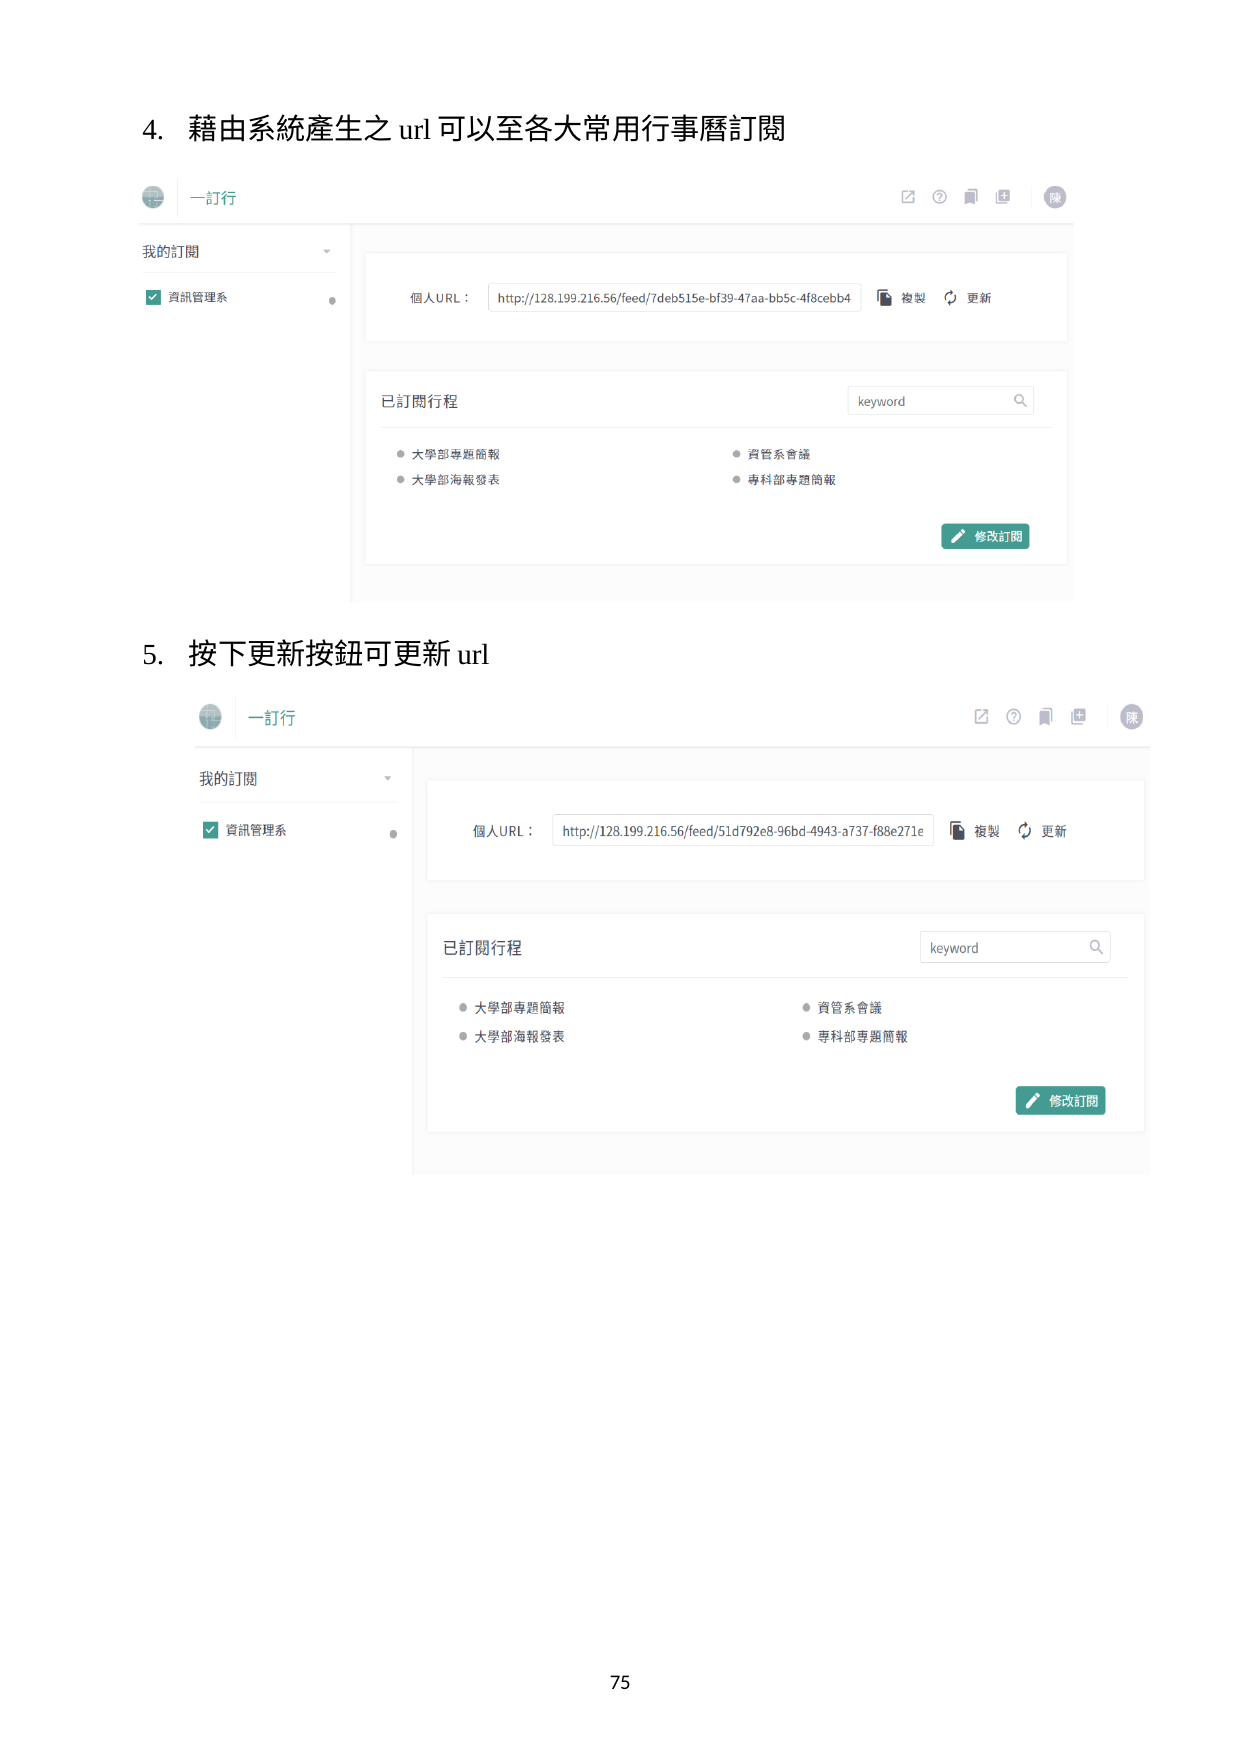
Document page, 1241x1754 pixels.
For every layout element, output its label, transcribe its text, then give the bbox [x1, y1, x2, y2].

list 按下更新按鈕可更新url [139, 614, 1152, 689]
picture [195, 693, 1151, 1175]
picture [138, 177, 1074, 602]
